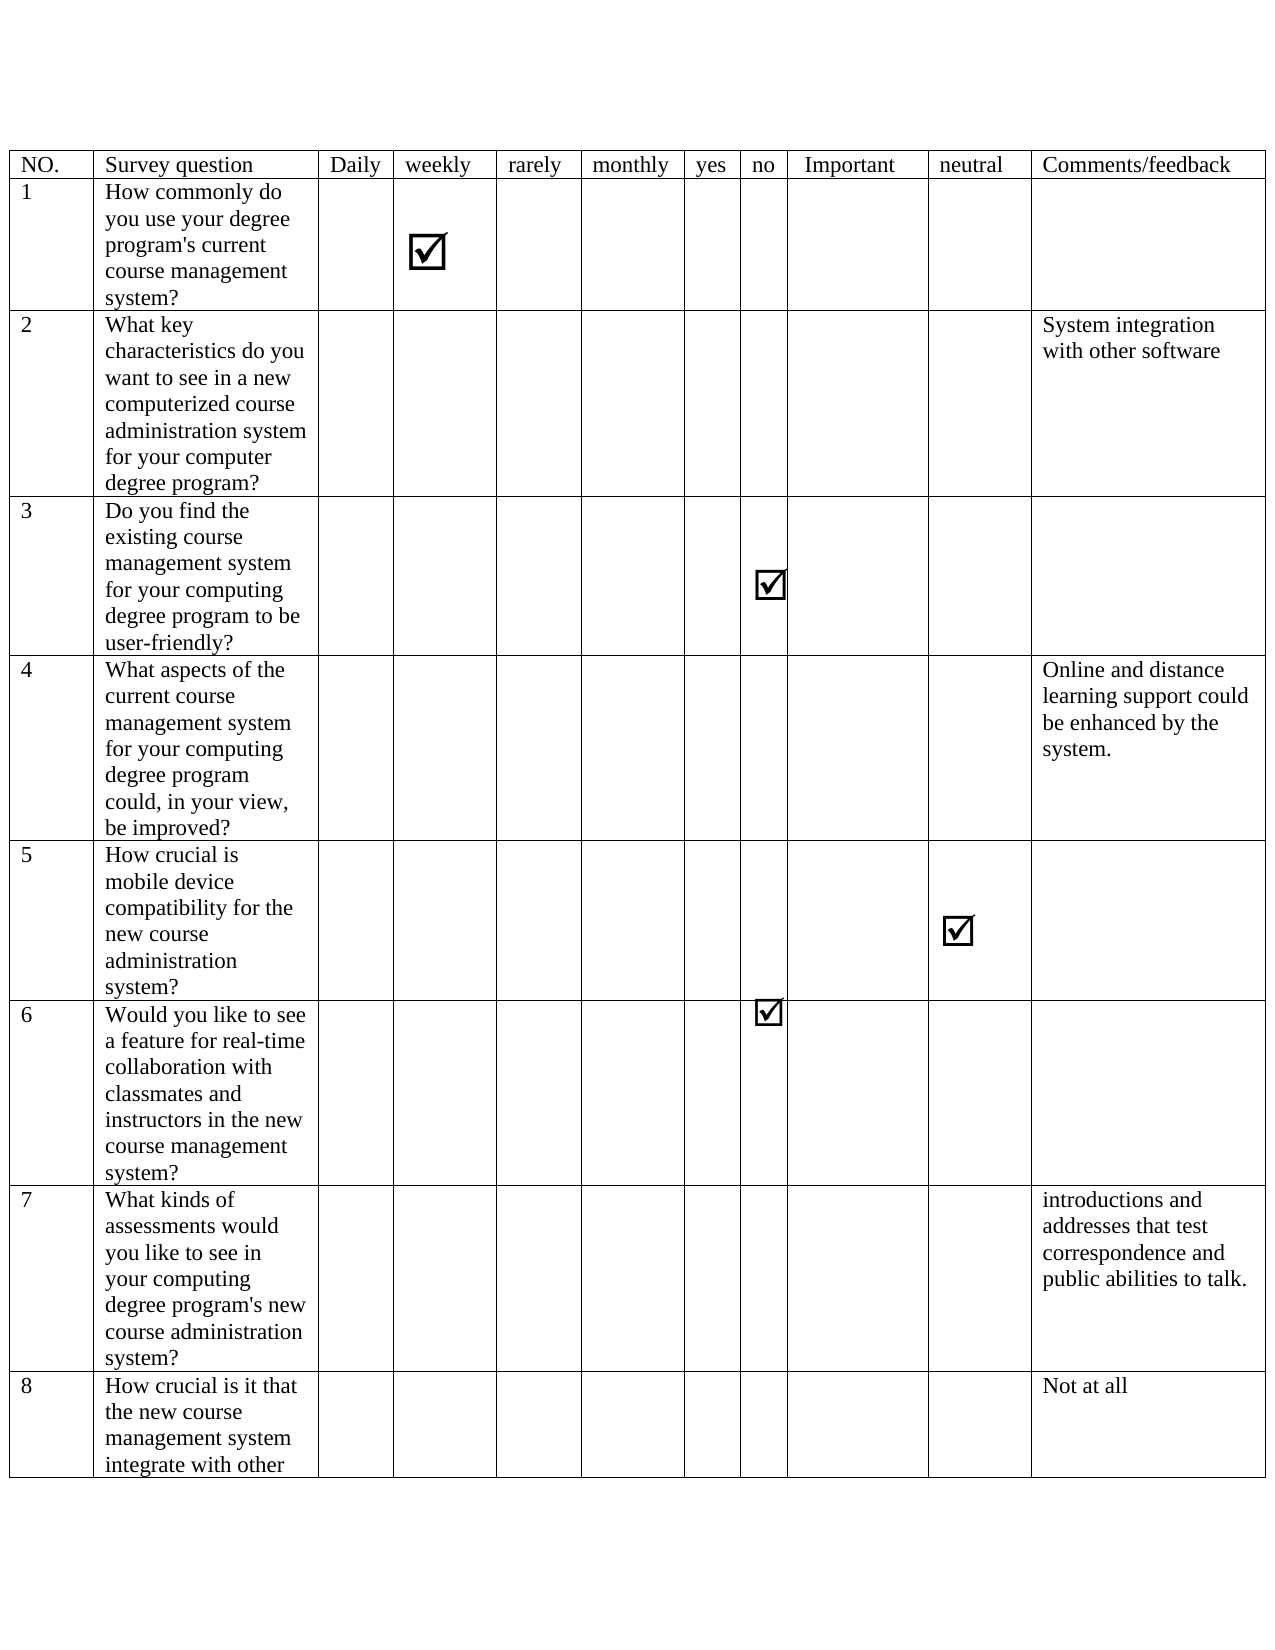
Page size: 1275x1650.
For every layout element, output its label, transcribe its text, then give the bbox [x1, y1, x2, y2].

table_cell System integration with other software [1032, 311, 1265, 496]
table_cell 5 [10, 841, 93, 999]
table_cell [319, 311, 393, 496]
table_cell [582, 311, 684, 496]
table_cell [582, 179, 684, 310]
table_cell [788, 1001, 928, 1185]
table_header Survey question [94, 151, 318, 177]
table_cell [1032, 179, 1265, 310]
table_header weekly [394, 151, 496, 177]
table_cell [497, 1001, 581, 1185]
table_cell [582, 1001, 684, 1185]
table_cell [929, 656, 1031, 840]
table_cell [582, 497, 684, 655]
table_cell [929, 1001, 1031, 1185]
table_cell Do you find the existing course management system for your computing degree program to be user-friendly? [94, 497, 318, 655]
table_header neutral [929, 151, 1031, 177]
table_cell [394, 179, 496, 310]
table_cell [394, 1001, 496, 1185]
table_cell [741, 1372, 787, 1477]
table_cell [319, 497, 393, 655]
table_cell Online and distance learning support could be enhanced by the system. [1032, 656, 1265, 840]
table_cell [319, 1001, 393, 1185]
table_cell [788, 656, 928, 840]
table_header rarely [497, 151, 581, 177]
table_header Daily [319, 151, 393, 177]
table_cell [94, 1372, 318, 1477]
table_cell [685, 841, 740, 999]
table_cell [929, 1186, 1031, 1371]
table_cell introductions and addresses that test correspondence and public abilities to talk. [1032, 1186, 1265, 1371]
table_cell [394, 497, 496, 655]
table_cell 8 [10, 1372, 93, 1477]
table_cell 6 [10, 1001, 93, 1185]
table_cell [741, 1186, 787, 1371]
table_cell [741, 497, 787, 655]
table_cell [685, 497, 740, 655]
table_cell How crucial is mobile device compatibility for the new course administration system? [94, 841, 318, 999]
table_cell [1032, 497, 1265, 655]
table_cell What aspects of the current course management system for your computing degree program could, in your view, be improved? [94, 656, 318, 840]
table_cell [685, 1372, 740, 1477]
table_cell [1032, 841, 1265, 999]
table_header yes [685, 151, 740, 177]
table_cell [685, 656, 740, 840]
table_cell [685, 1186, 740, 1371]
table_cell [929, 311, 1031, 496]
table_cell [582, 1372, 684, 1477]
table_cell [929, 179, 1031, 310]
table_cell How commonly do you use your degree program's current course management system? [94, 179, 318, 310]
table_cell [685, 179, 740, 310]
table_cell [497, 311, 581, 496]
table_cell [788, 311, 928, 496]
table_cell [582, 841, 684, 999]
table_header Important [788, 151, 928, 177]
table_cell [929, 497, 1031, 655]
table_cell [497, 1186, 581, 1371]
table_cell 3 [10, 497, 93, 655]
table_cell [788, 179, 928, 310]
table_cell [788, 497, 928, 655]
table_cell [394, 656, 496, 840]
table_cell [394, 1372, 496, 1477]
table_cell [788, 1372, 928, 1477]
table_cell [788, 1186, 928, 1371]
table_cell [741, 1001, 787, 1185]
table_cell [394, 841, 496, 999]
table_cell Not at all [1032, 1372, 1265, 1477]
table_cell [319, 841, 393, 999]
table_cell [497, 656, 581, 840]
table_cell [685, 1001, 740, 1185]
table_cell [394, 1186, 496, 1371]
table_cell [741, 179, 787, 310]
table_cell [741, 841, 787, 999]
table_cell 7 [10, 1186, 93, 1371]
table_cell What key characteristics do you want to see in a new computerized course administration system for your computer degree program? [94, 311, 318, 496]
table_cell [497, 1372, 581, 1477]
table_header NO. [10, 151, 93, 177]
table_cell [394, 311, 496, 496]
table_cell 4 [10, 656, 93, 840]
table_cell [319, 656, 393, 840]
table_cell [582, 1186, 684, 1371]
table_cell [741, 311, 787, 496]
table_cell [1032, 1001, 1265, 1185]
table_cell [319, 1372, 393, 1477]
table_cell [788, 841, 928, 999]
table_cell 1 [10, 179, 93, 310]
table_cell [582, 656, 684, 840]
table_header no [741, 151, 787, 177]
table_cell Would you like to see a feature for real-time collaboration with classmates and instructors in the new course management system? [94, 1001, 318, 1185]
table_cell [497, 179, 581, 310]
table_cell 2 [10, 311, 93, 496]
table_header Comments/feedback [1032, 151, 1265, 177]
table_cell [497, 841, 581, 999]
table_header monthly [582, 151, 684, 177]
table_cell [929, 841, 1031, 999]
table_cell [319, 1186, 393, 1371]
table_cell [319, 179, 393, 310]
table_cell [497, 497, 581, 655]
table_cell [929, 1372, 1031, 1477]
table_cell What kinds of assessments would you like to see in your computing degree program's new course administration system? [94, 1186, 318, 1371]
table_cell [741, 656, 787, 840]
table_cell [685, 311, 740, 496]
